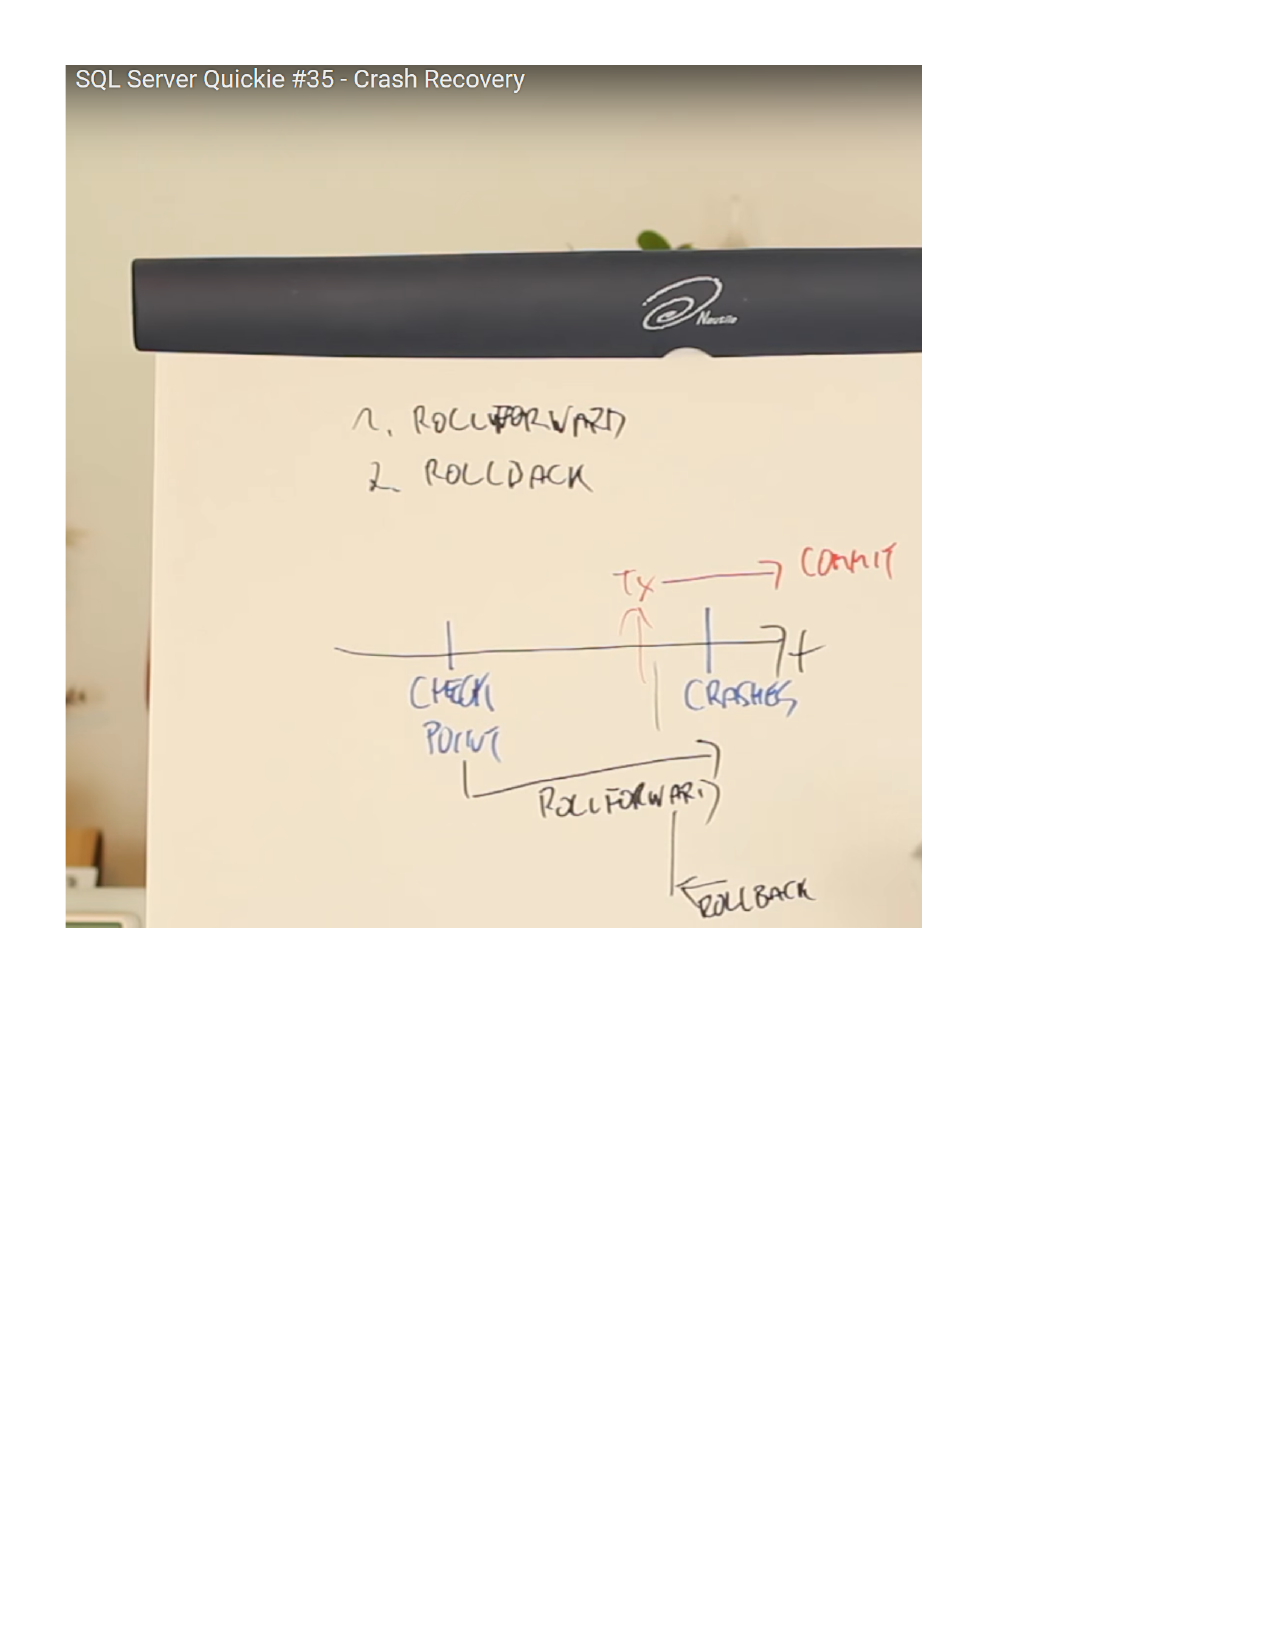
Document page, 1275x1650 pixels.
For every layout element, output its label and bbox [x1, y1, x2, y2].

picture [65, 65, 922, 928]
